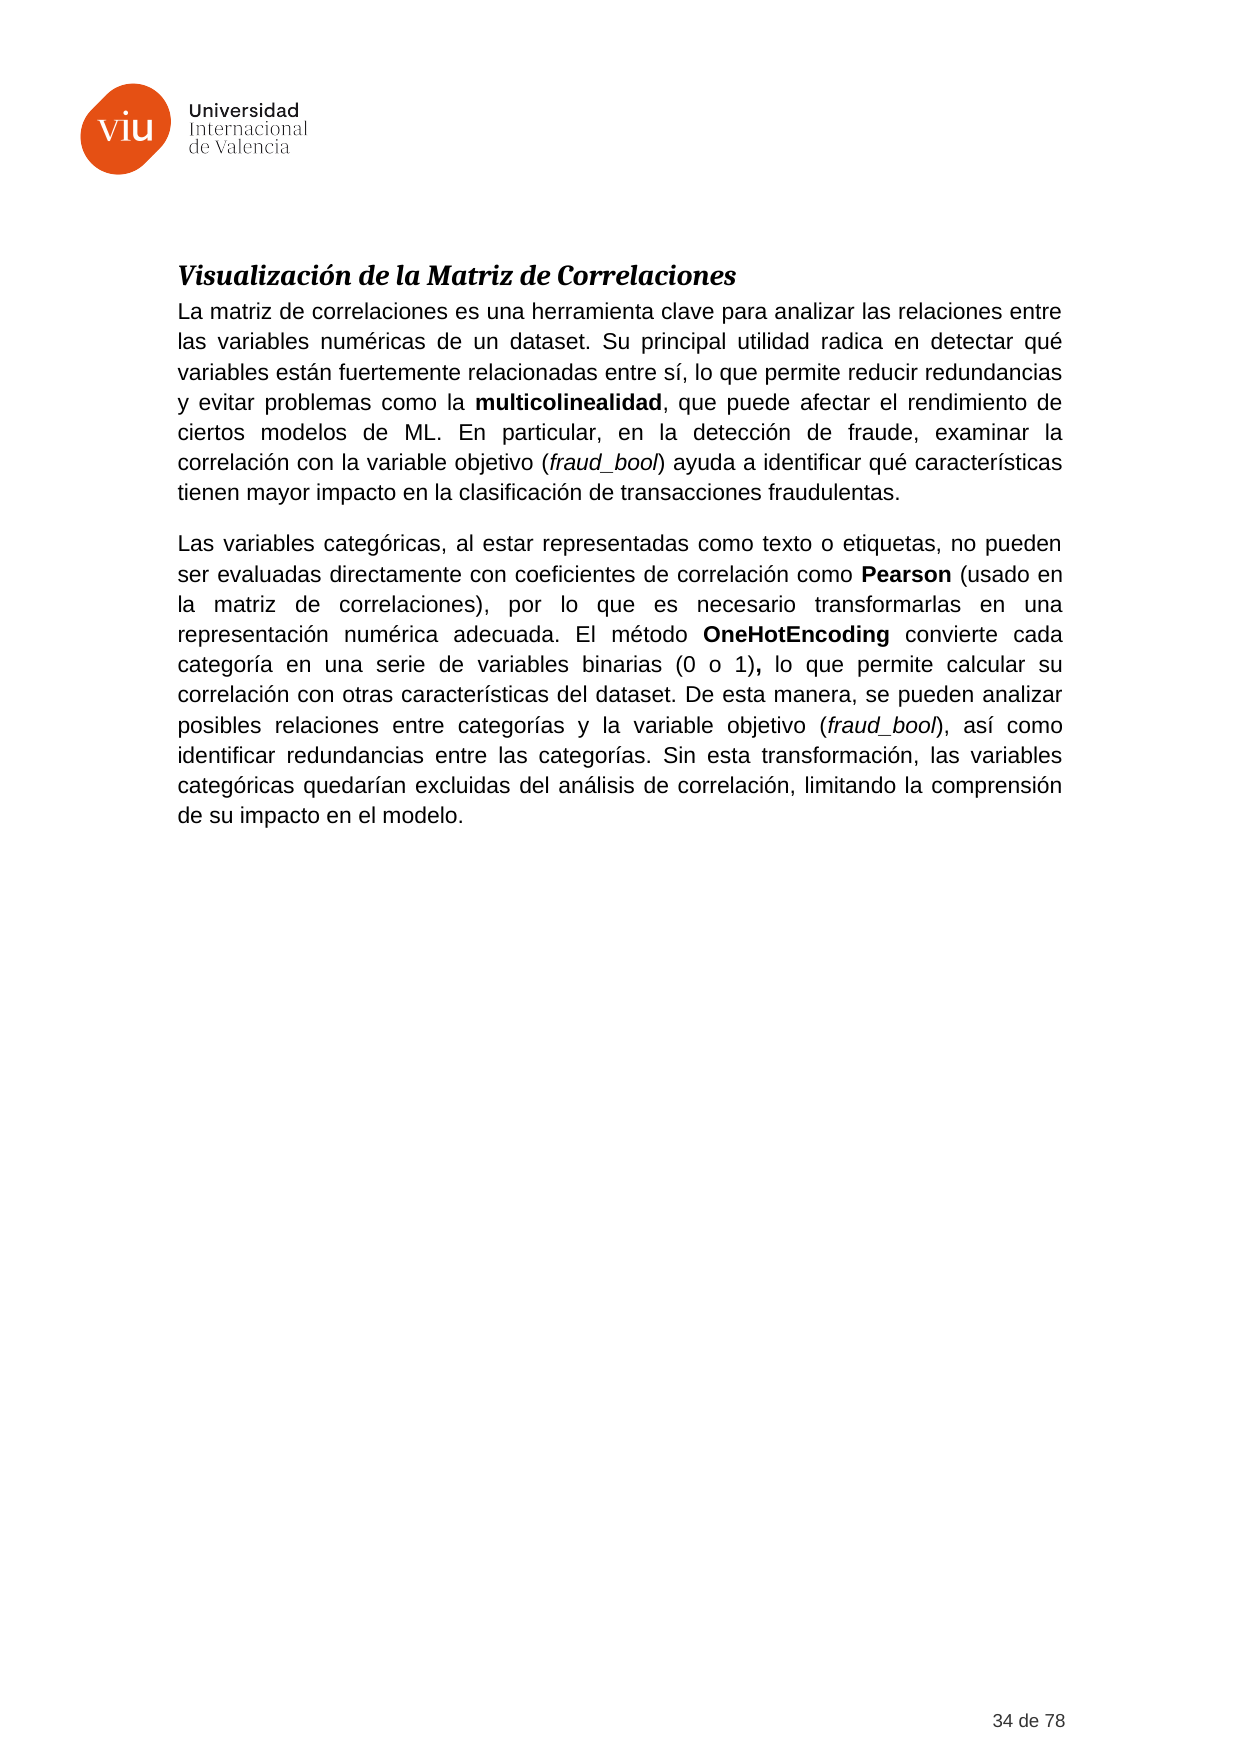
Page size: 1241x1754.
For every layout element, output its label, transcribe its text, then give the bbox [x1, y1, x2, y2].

text La matriz de correlaciones es una herramienta clave para analizar las relaciones entre las variables numéricas de un dataset. Su principal utilidad radica en detectar qué variables están fuertemente relacionadas entre sí, lo que permite reducir redundancias y evitar problemas como la multicolinealidad, que puede afectar el rendimiento de ciertos modelos de ML. En particular, en la detección de fraude, examinar la correlación con la variable objetivo (fraud_bool) ayuda a identificar qué características tienen mayor impacto en la clasificación de transacciones fraudulentas. [177, 298, 1063, 506]
picture [59, 62, 329, 197]
subtitle Visualización de la Matriz de Correlaciones [177, 259, 1063, 293]
text Las variables categóricas, al estar representadas como texto o etiquetas, no pueden ser evaluadas directamente con coeficientes de correlación como Pearson (usado en la matriz de correlaciones), por lo que es necesario transformarlas en una representación numérica adecuada. El método OneHotEncoding convierte cada categoría en una serie de variables binarias (0 o 1), lo que permite calcular su correlación con otras características del dataset. De esta manera, se pueden analizar posibles relaciones entre categorías y la variable objetivo (fraud_bool), así como identificar redundancias entre las categorías. Sin esta transformación, las variables categóricas quedarían excluidas del análisis de correlación, limitando la comprensión de su impacto en el modelo. [177, 530, 1063, 829]
